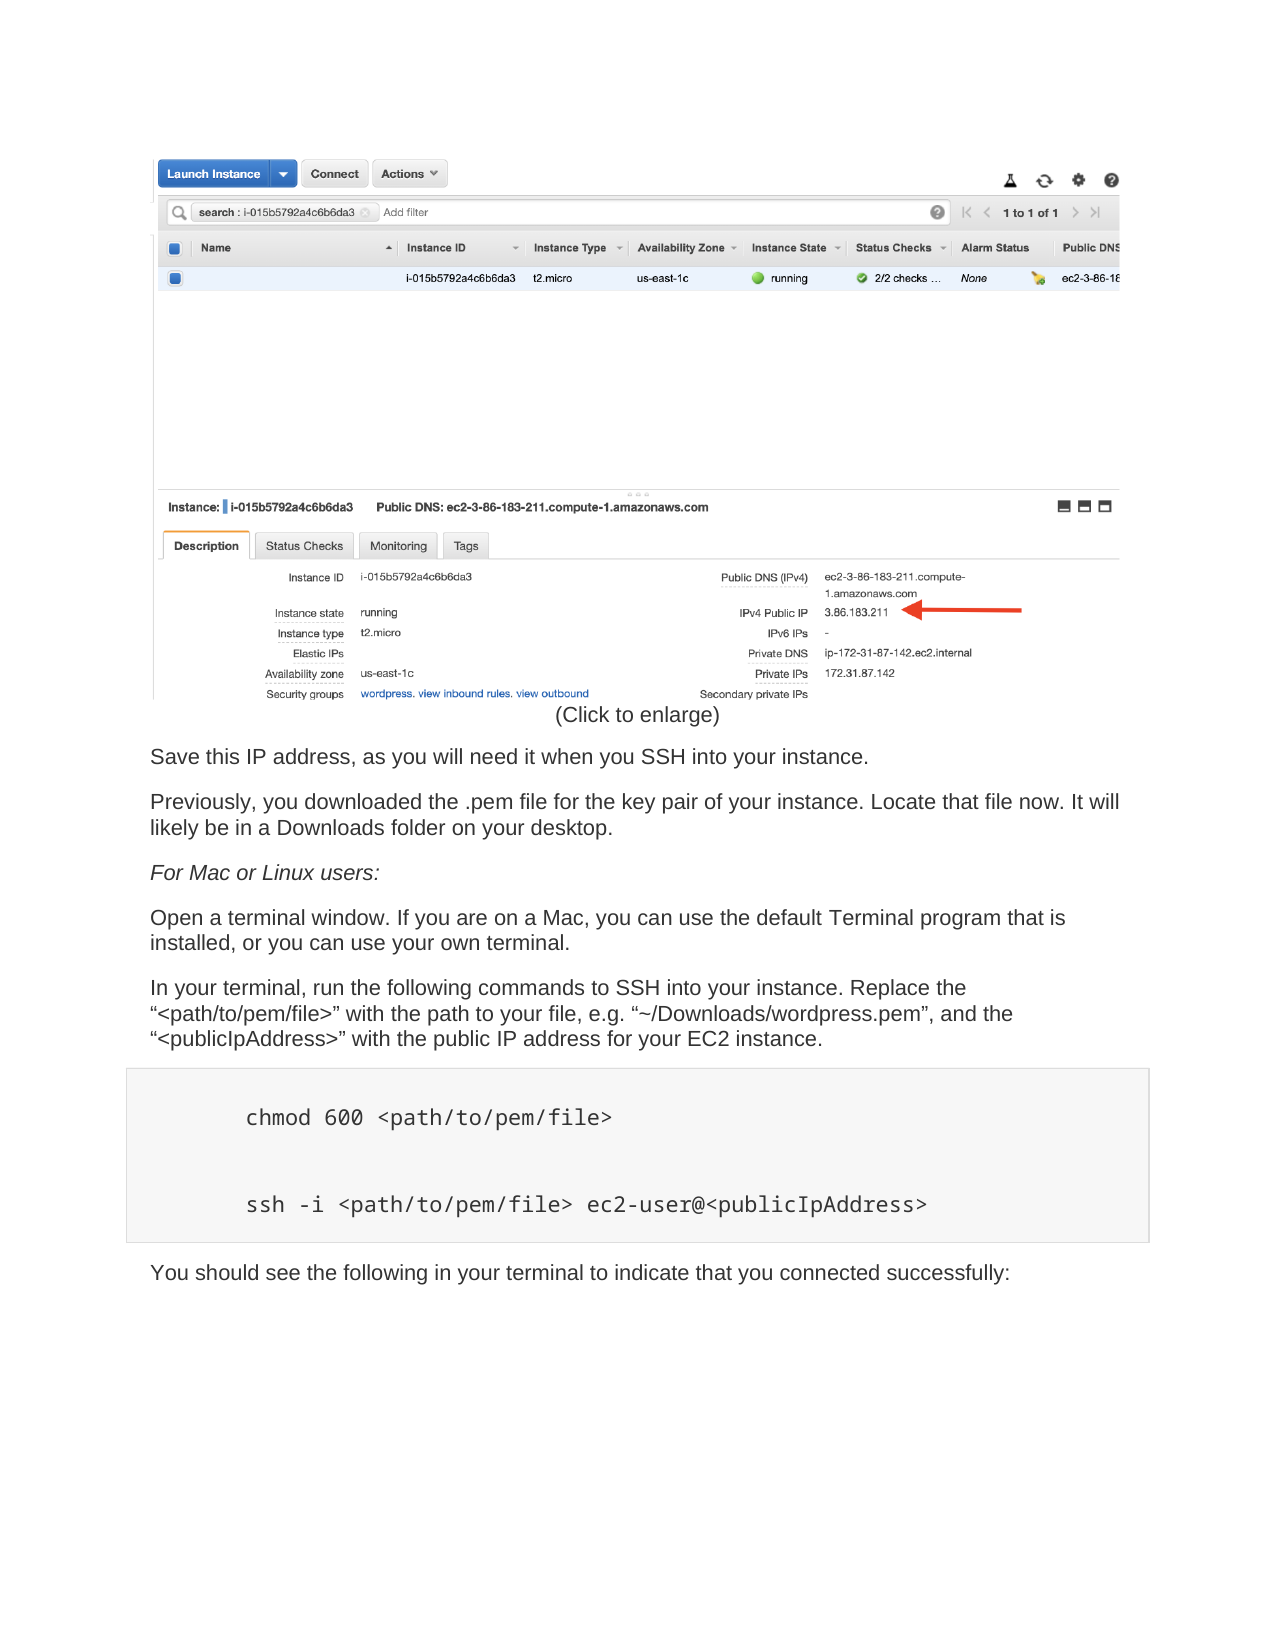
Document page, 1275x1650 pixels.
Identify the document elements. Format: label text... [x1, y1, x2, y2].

text In your terminal, run the following commands to SSH into your instance. Replace the “<path/to/pem/file>” with the path to your file, e.g. “~/Downloads/wordpress.pem”, and the “<publicIpAddress>” with the public IP address for your EC2 instance. [150, 975, 1125, 1051]
text Previously, you downloaded the .pem file for the key pair of your instance. Locate that file now. It will likely be in a Downloads folder on your desktop. [150, 789, 1125, 839]
text (Click to enlarge) [150, 702, 1125, 727]
picture [150, 150, 1125, 702]
text Open a terminal window. If you are on a Mac, you can use the default Terminal program that is installed, or you can use your own terminal. [150, 905, 1125, 955]
text For Mac or Linux users: [150, 859, 1125, 885]
text ssh -i <path/to/pem/file> ec2-user@<publicIpAddress> [127, 1154, 1148, 1242]
text Save this IP address, as you will need it when you SSH into your instance. [150, 744, 1125, 769]
text chmod 600 <path/to/pem/file> [127, 1069, 1148, 1132]
text You should see the following in your terminal to indicate that you connected successfully: [150, 1260, 1125, 1285]
